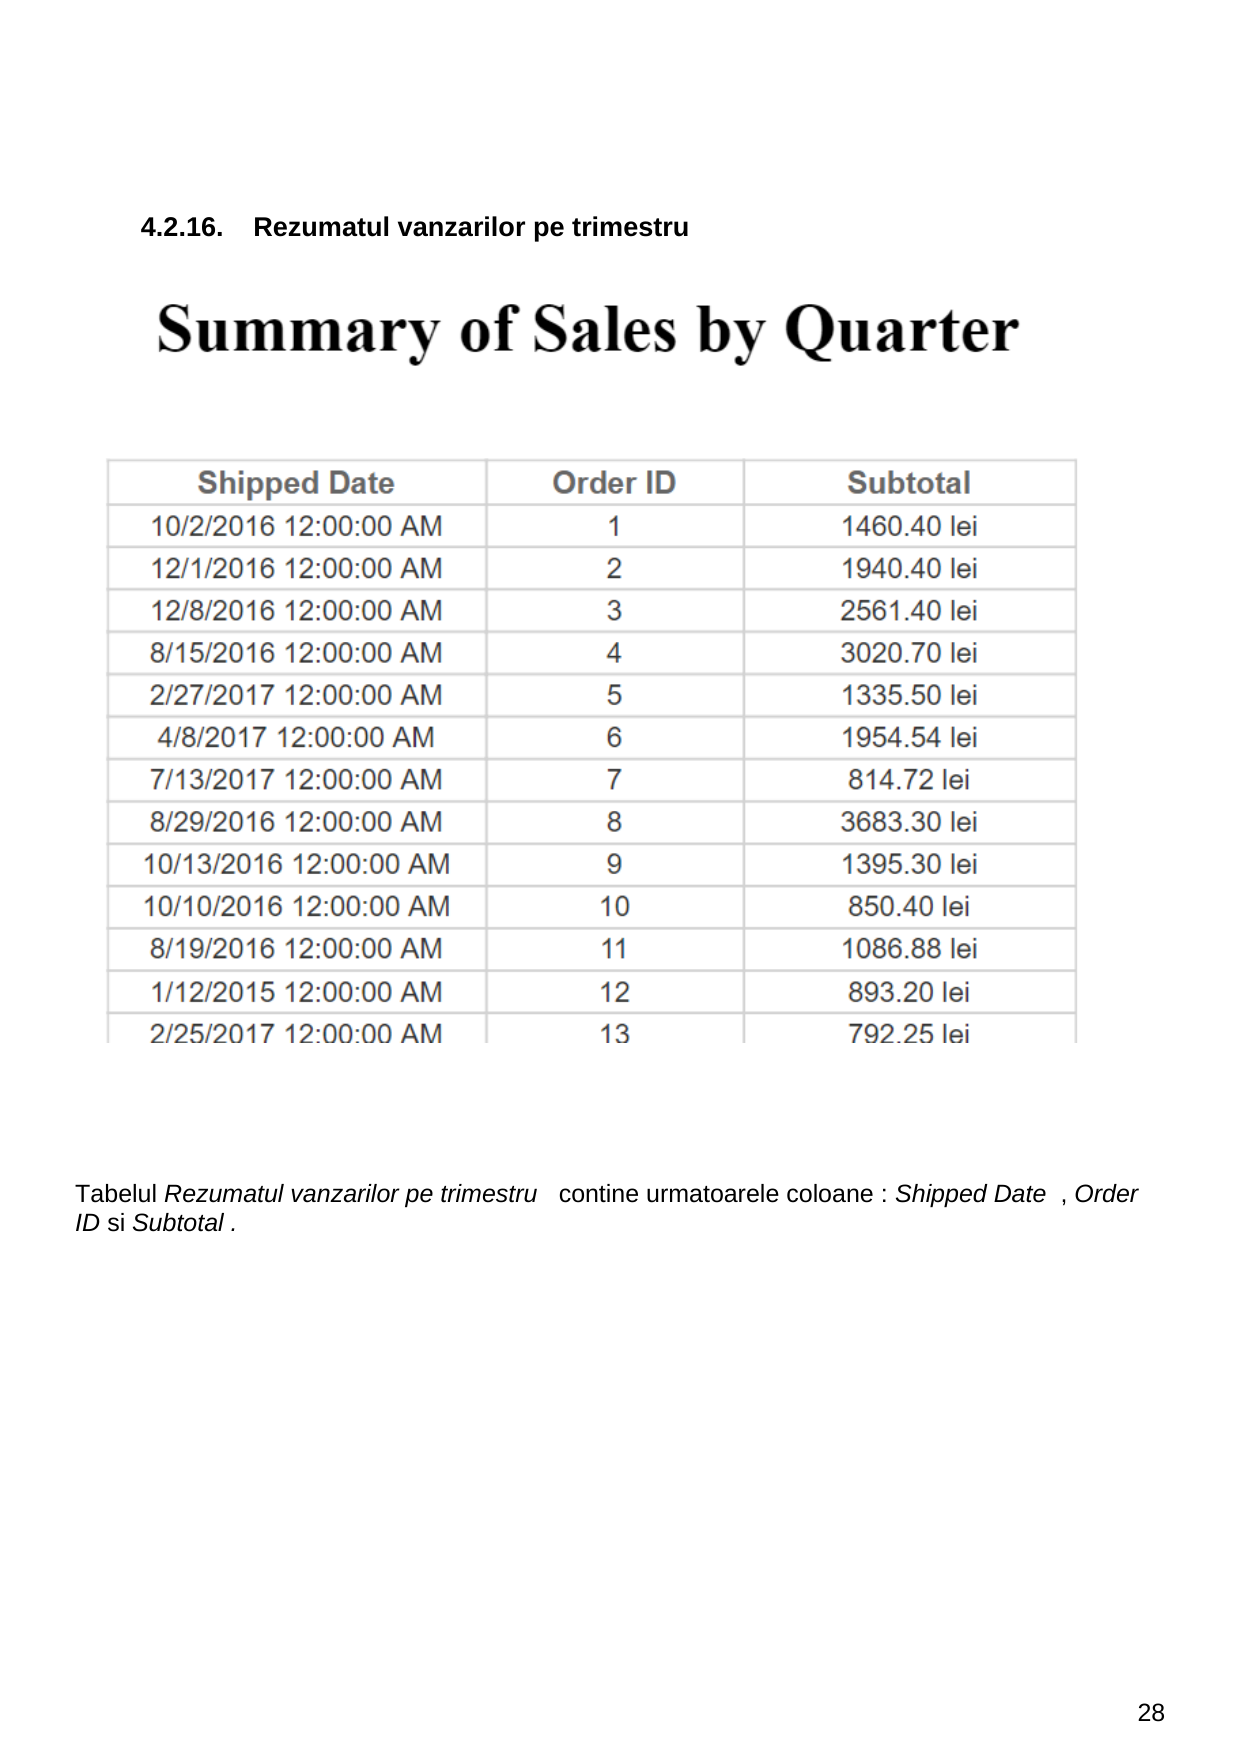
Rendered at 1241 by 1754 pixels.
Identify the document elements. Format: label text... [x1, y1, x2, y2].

text Tabelul Rezumatul vanzarilor pe trimestru contine urmatoarele coloane : Shipped Date , Order ID si Subtotal . [75, 1179, 1165, 1236]
subtitle Rezumatul vanzarilor pe trimestru [141, 211, 1165, 242]
picture [75, 254, 1118, 1043]
